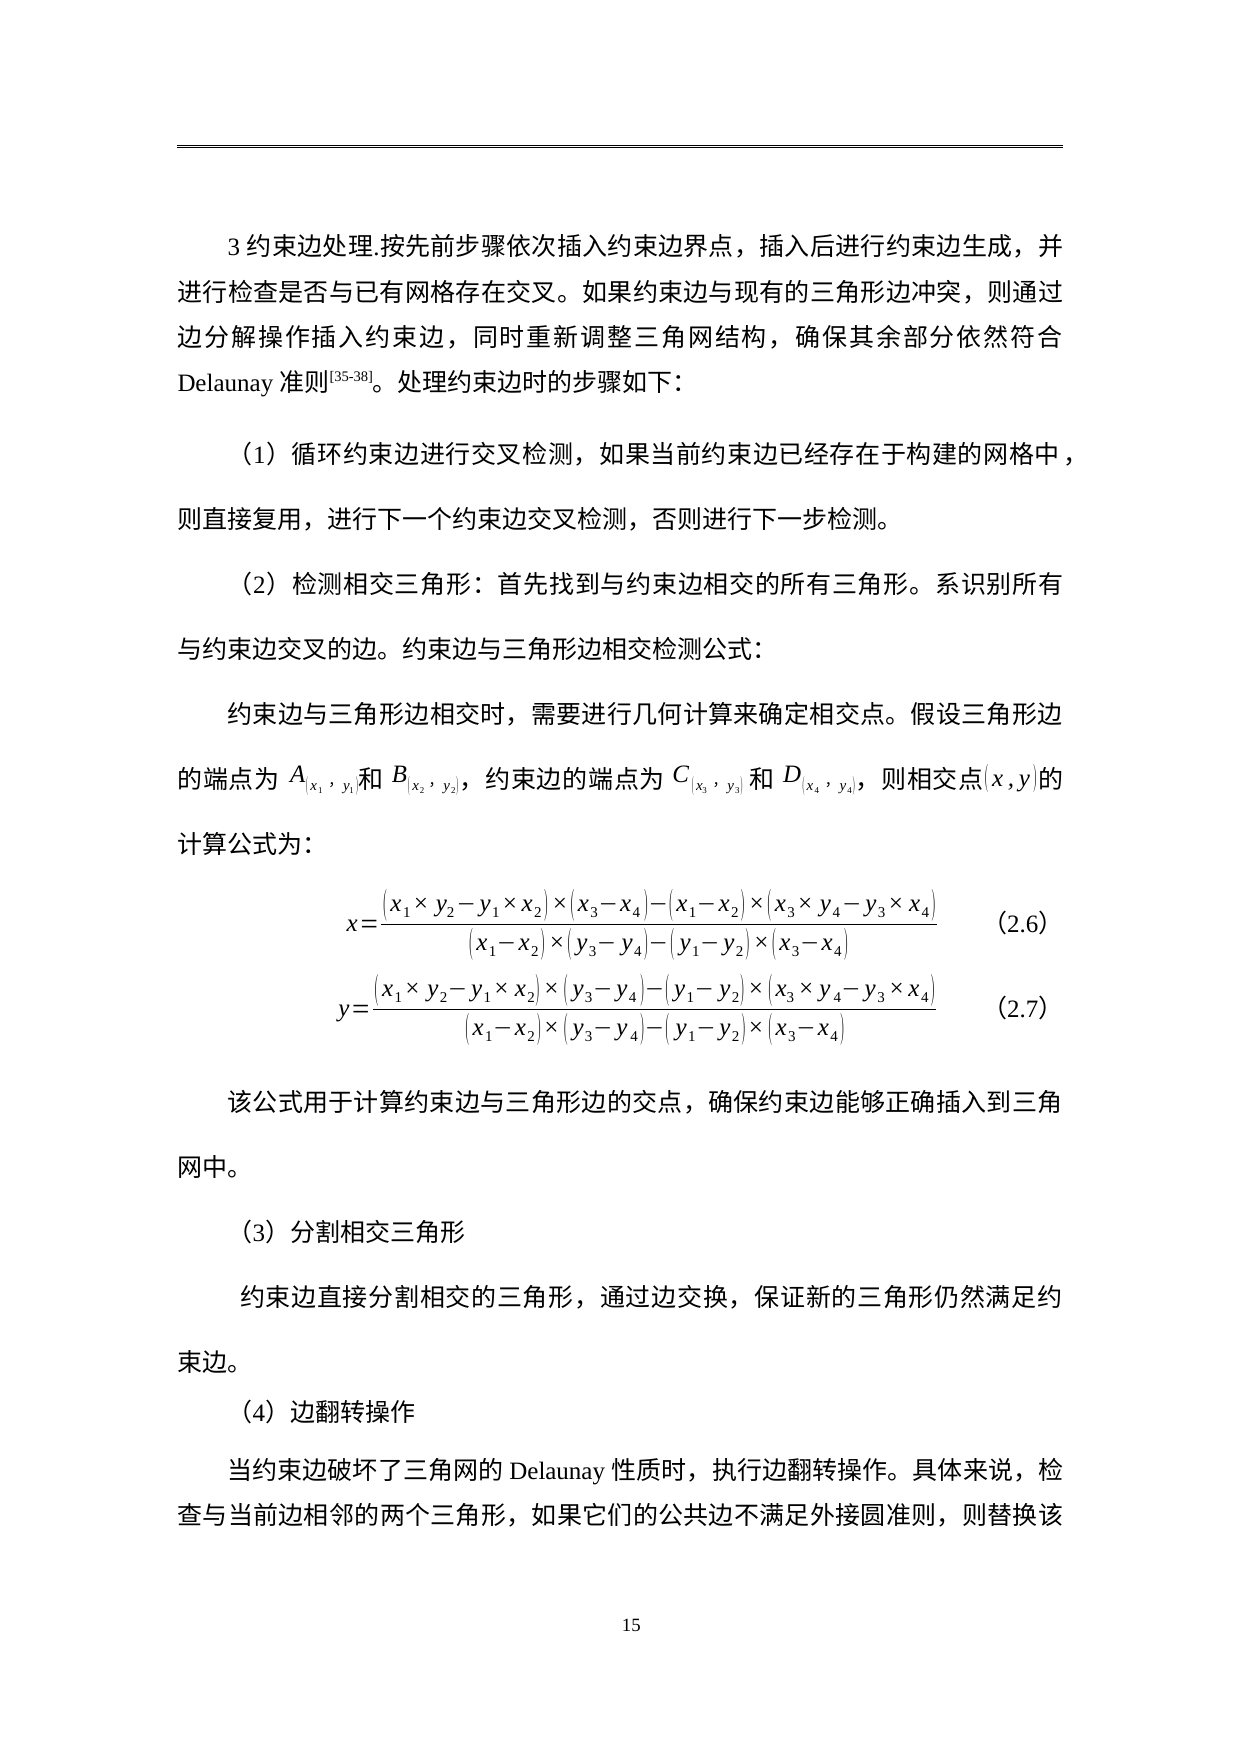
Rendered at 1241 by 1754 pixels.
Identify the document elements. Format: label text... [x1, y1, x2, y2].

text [177, 1450, 1063, 1532]
text 该公式用于计算约束边与三角形边的交点，确保约束边能够正确插入到三角网中。 [177, 1068, 1063, 1198]
text （1）循环约束边进行交叉检测，如果当前约束边已经存在于构建的网格中，则直接复用，进行下一个约束边交叉检测，否则进行下一步检测。 [177, 420, 1063, 550]
text （4）边翻转操作 [177, 1393, 1063, 1429]
text （2.7） [177, 973, 1063, 1046]
text 约束边直接分割相交的三角形，通过边交换，保证新的三角形仍然满足约束边。 [177, 1263, 1063, 1393]
text 3 约束边处理.按先前步骤依次插入约束边界点，插入后进行约束边生成，并进行检查是否与已有网格存在交叉。如果约束边与现有的三角形边冲突，则通过边分解操作插入约束边，同时重新调整三角网结构，确保其余部分依然符合 Delaunay 准则[35-38]。处理约束边时的步骤如下： [177, 227, 1063, 399]
text （2）检测相交三角形：首先找到与约束边相交的所有三角形。系识别所有与约束边交叉的边。约束边与三角形边相交检测公式： [177, 550, 1063, 680]
text （3）分割相交三角形 [177, 1198, 1063, 1263]
text （2.6） [177, 875, 1063, 973]
text 约束边与三角形边相交时，需要进行几何计算来确定相交点。假设三角形边的端点为 和 ，约束边的端点为 和 ，则相交点的计算公式为： [177, 680, 1063, 875]
